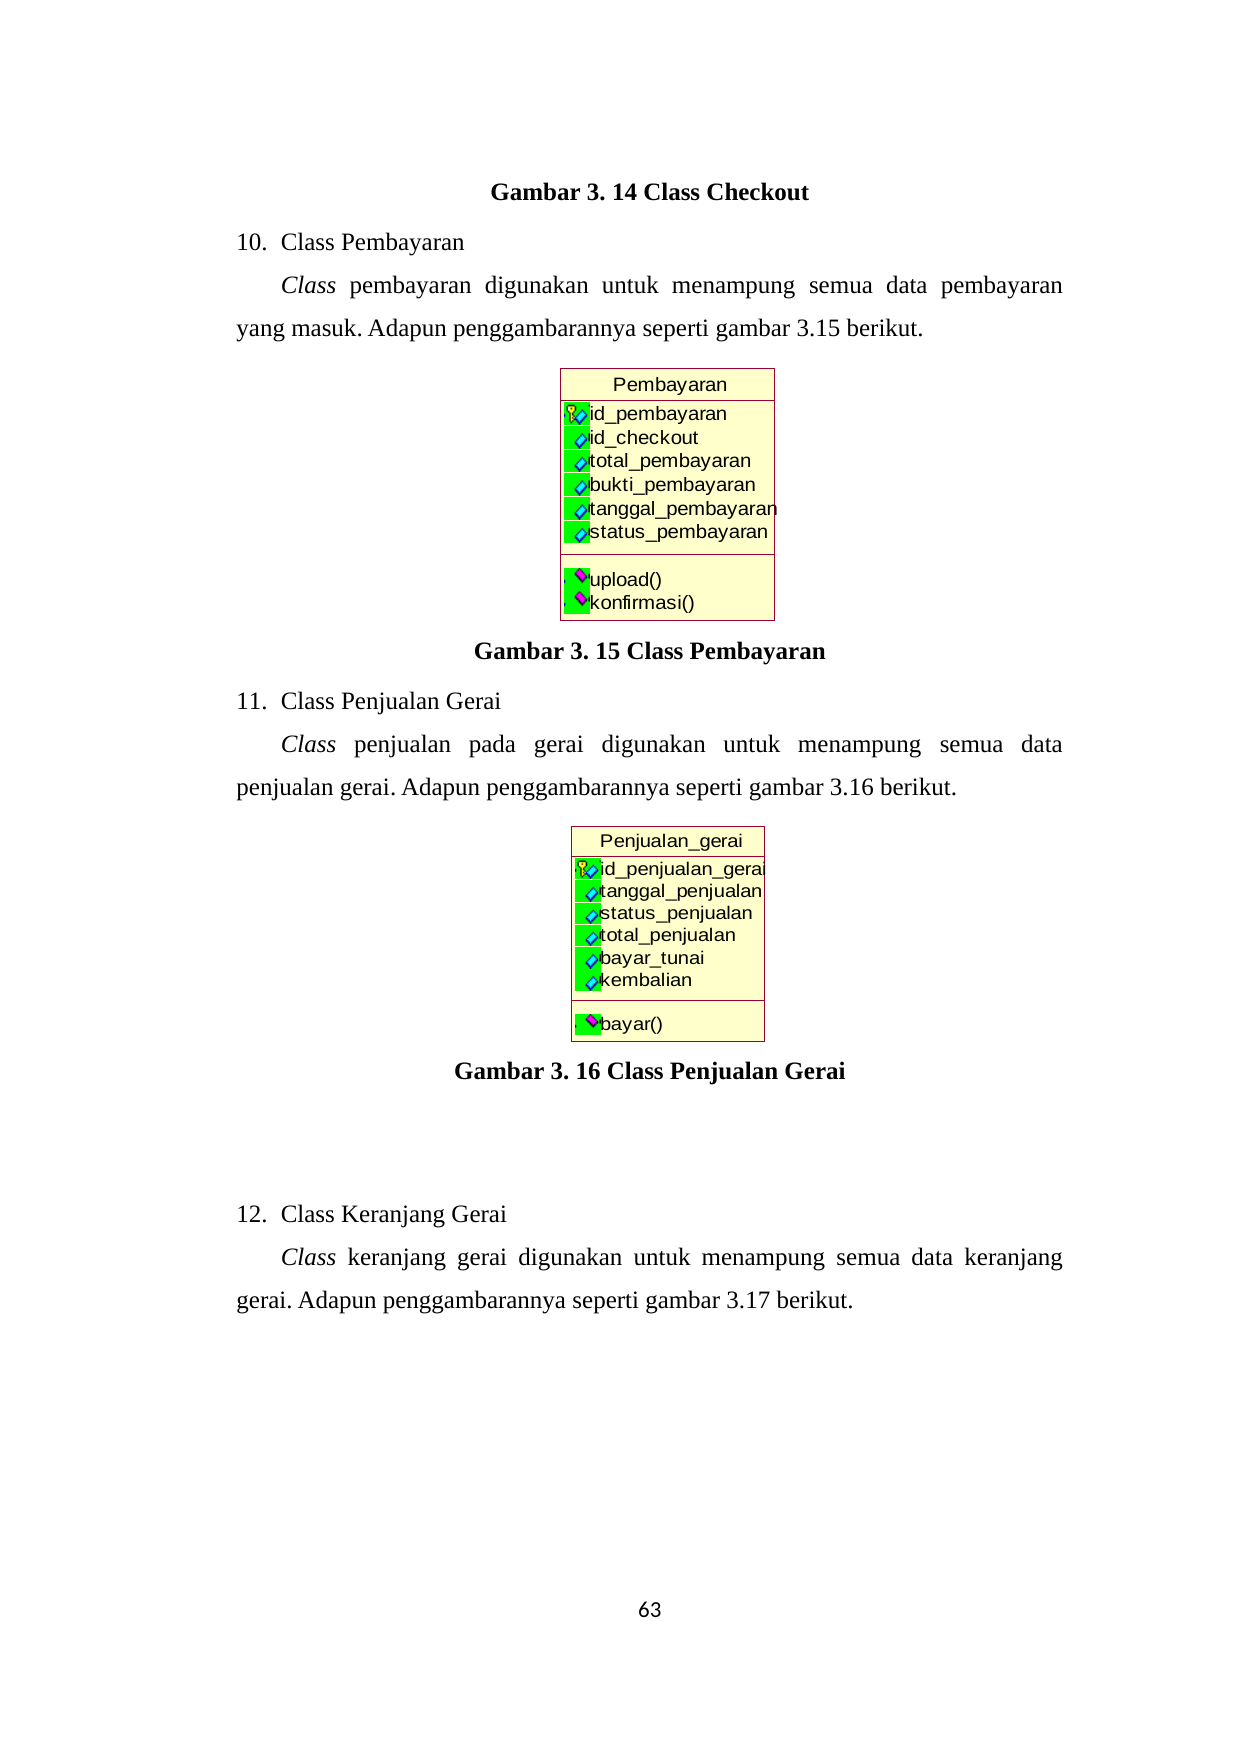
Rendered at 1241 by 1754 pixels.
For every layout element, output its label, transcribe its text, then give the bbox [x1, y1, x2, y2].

list Class Keranjang Gerai [236, 1199, 1063, 1228]
list Class penjualan pada gerai digunakan untuk menampung semua data penjualan gerai. Adapun penggambarannya seperti gambar 3.16 berikut. [236, 729, 1063, 801]
list Class keranjang gerai digunakan untuk menampung semua data keranjang gerai. Adapun penggambarannya seperti gambar 3.17 berikut. [236, 1242, 1063, 1314]
list Class Penjualan Gerai [236, 686, 1063, 715]
text Gambar 3. 14 Class Checkout [236, 177, 1063, 206]
text Gambar 3. 15 Class Pembayaran [236, 636, 1063, 665]
list Class Pembayaran [236, 227, 1063, 256]
list Class pembayaran digunakan untuk menampung semua data pembayaran yang masuk. Adapun penggambarannya seperti gambar 3.15 berikut. [236, 270, 1063, 342]
text Gambar 3. 16 Class Penjualan Gerai [236, 1056, 1063, 1085]
